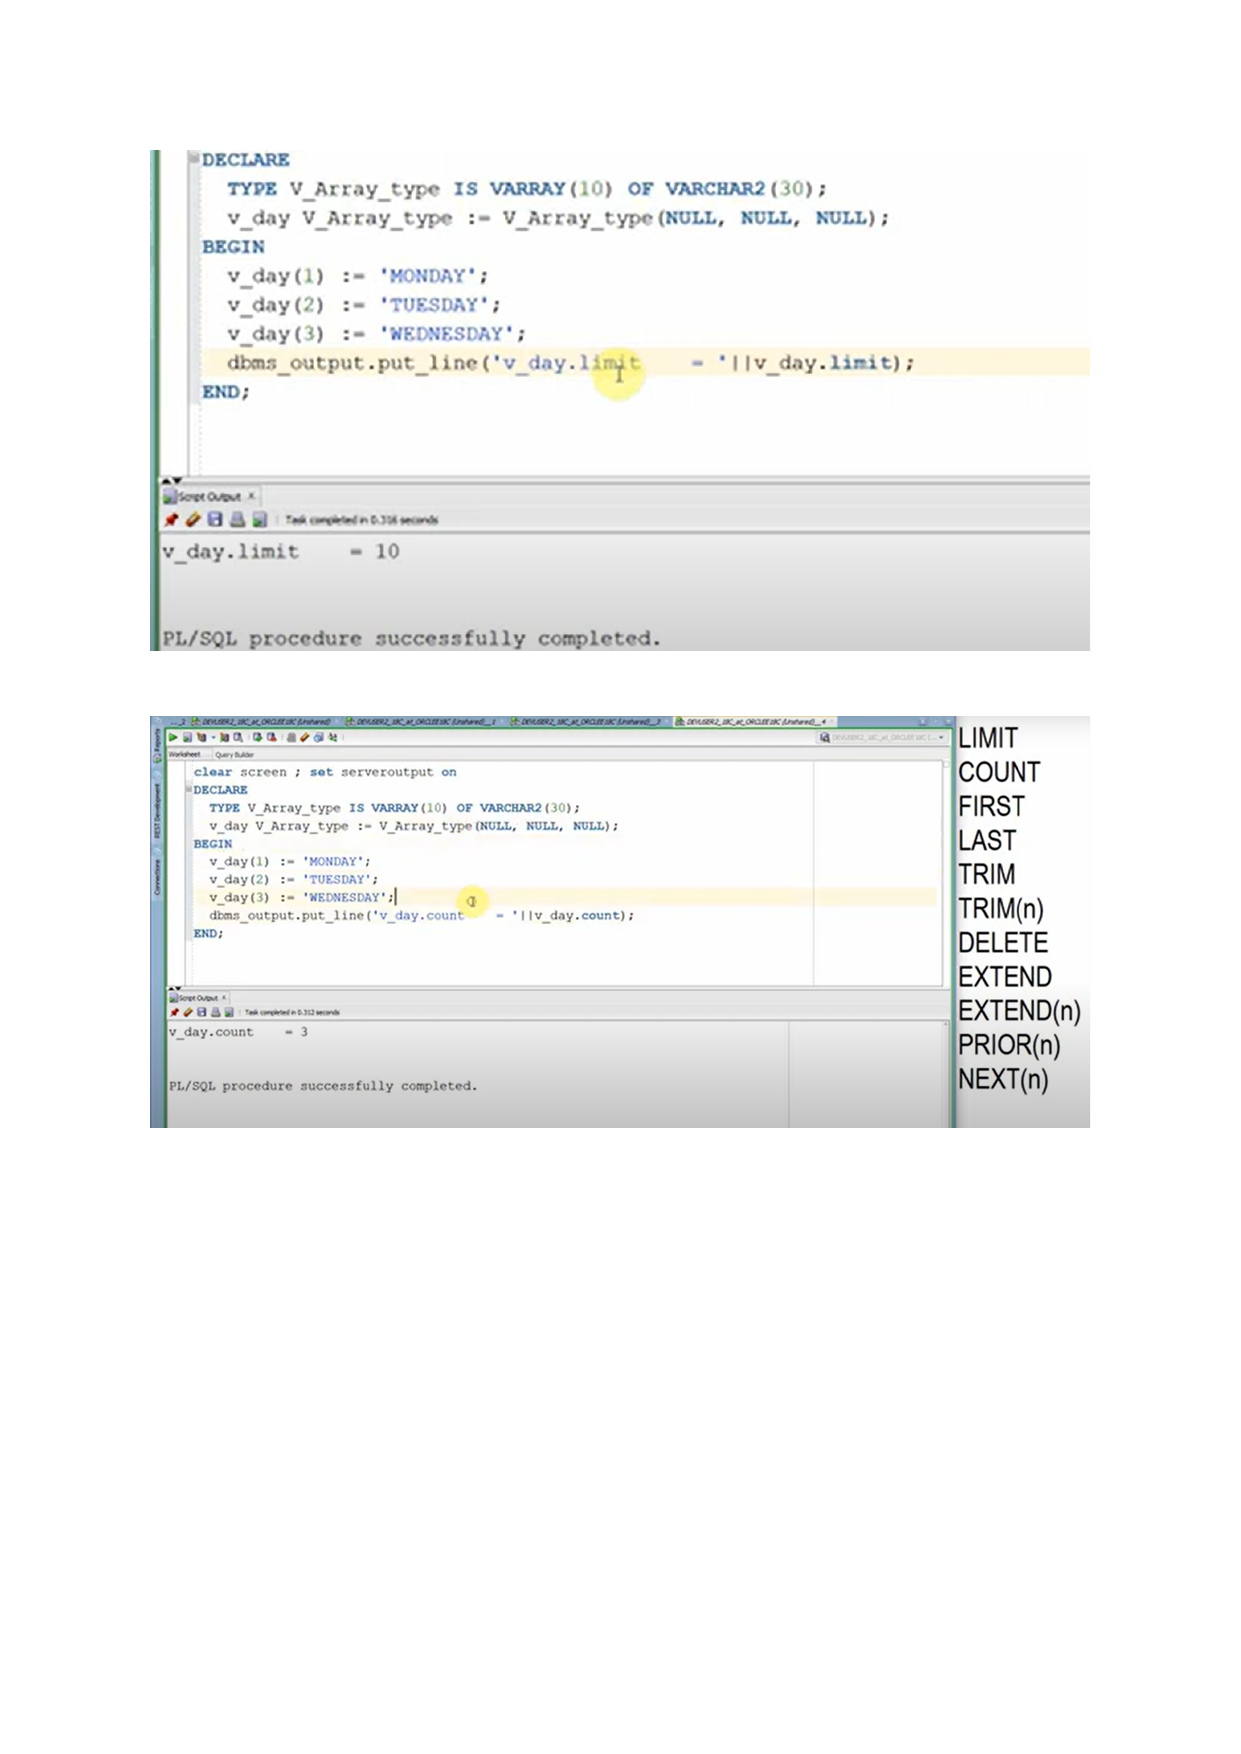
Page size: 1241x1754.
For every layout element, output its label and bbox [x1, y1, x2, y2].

picture [150, 150, 1091, 651]
picture [150, 716, 1091, 1128]
